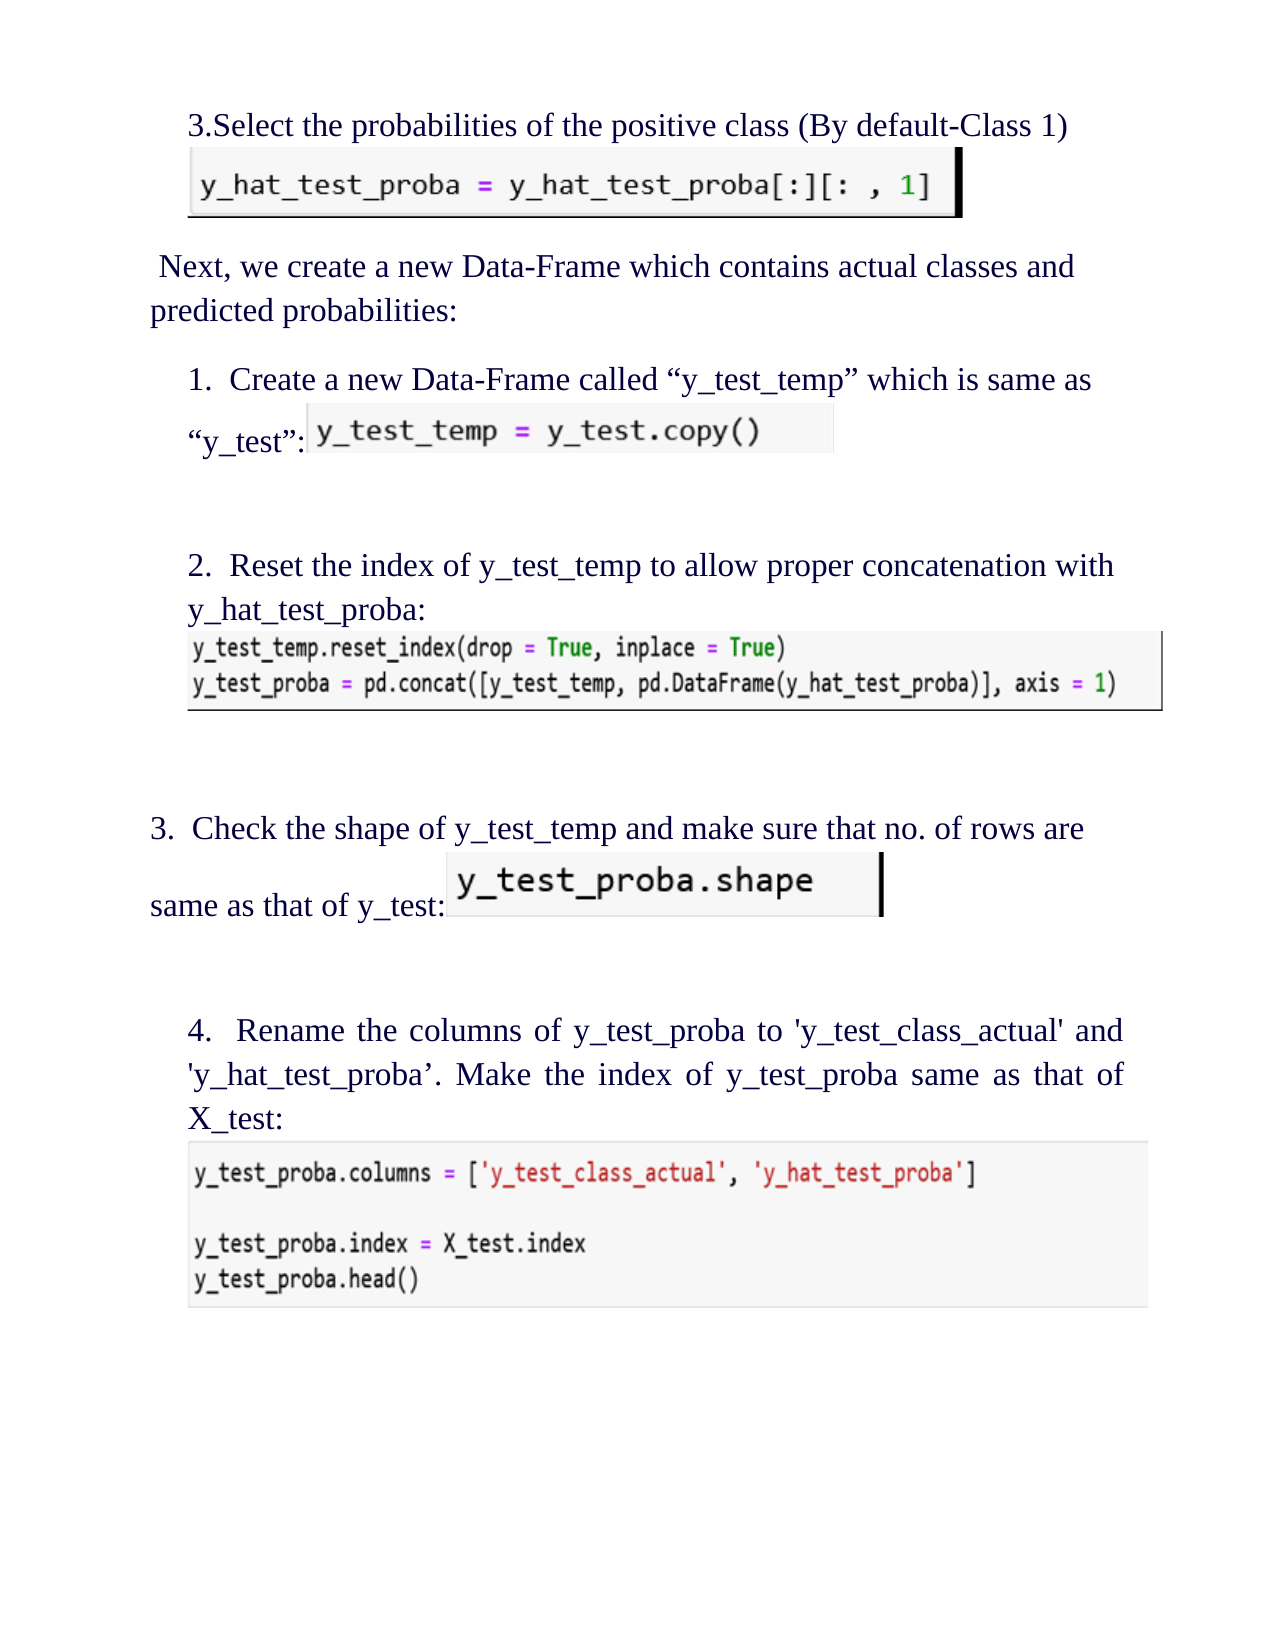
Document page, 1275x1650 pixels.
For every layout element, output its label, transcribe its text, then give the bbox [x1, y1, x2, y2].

picture [187, 631, 1163, 711]
picture [306, 403, 834, 453]
text Next, we create a new Data-Frame which contains actual classes and predicted probabilities: [150, 247, 1125, 329]
text 4. Rename the columns of y_test_proba to 'y_test_class_actual' and 'y_hat_test_proba’. Make the index of y_test_proba same as that of X_test: [187, 1010, 1125, 1140]
text 2. Reset the index of y_test_temp to allow proper concatenation with y_hat_test_proba: [187, 545, 1125, 631]
picture [446, 852, 884, 917]
picture [187, 147, 963, 218]
picture [187, 1140, 1149, 1308]
